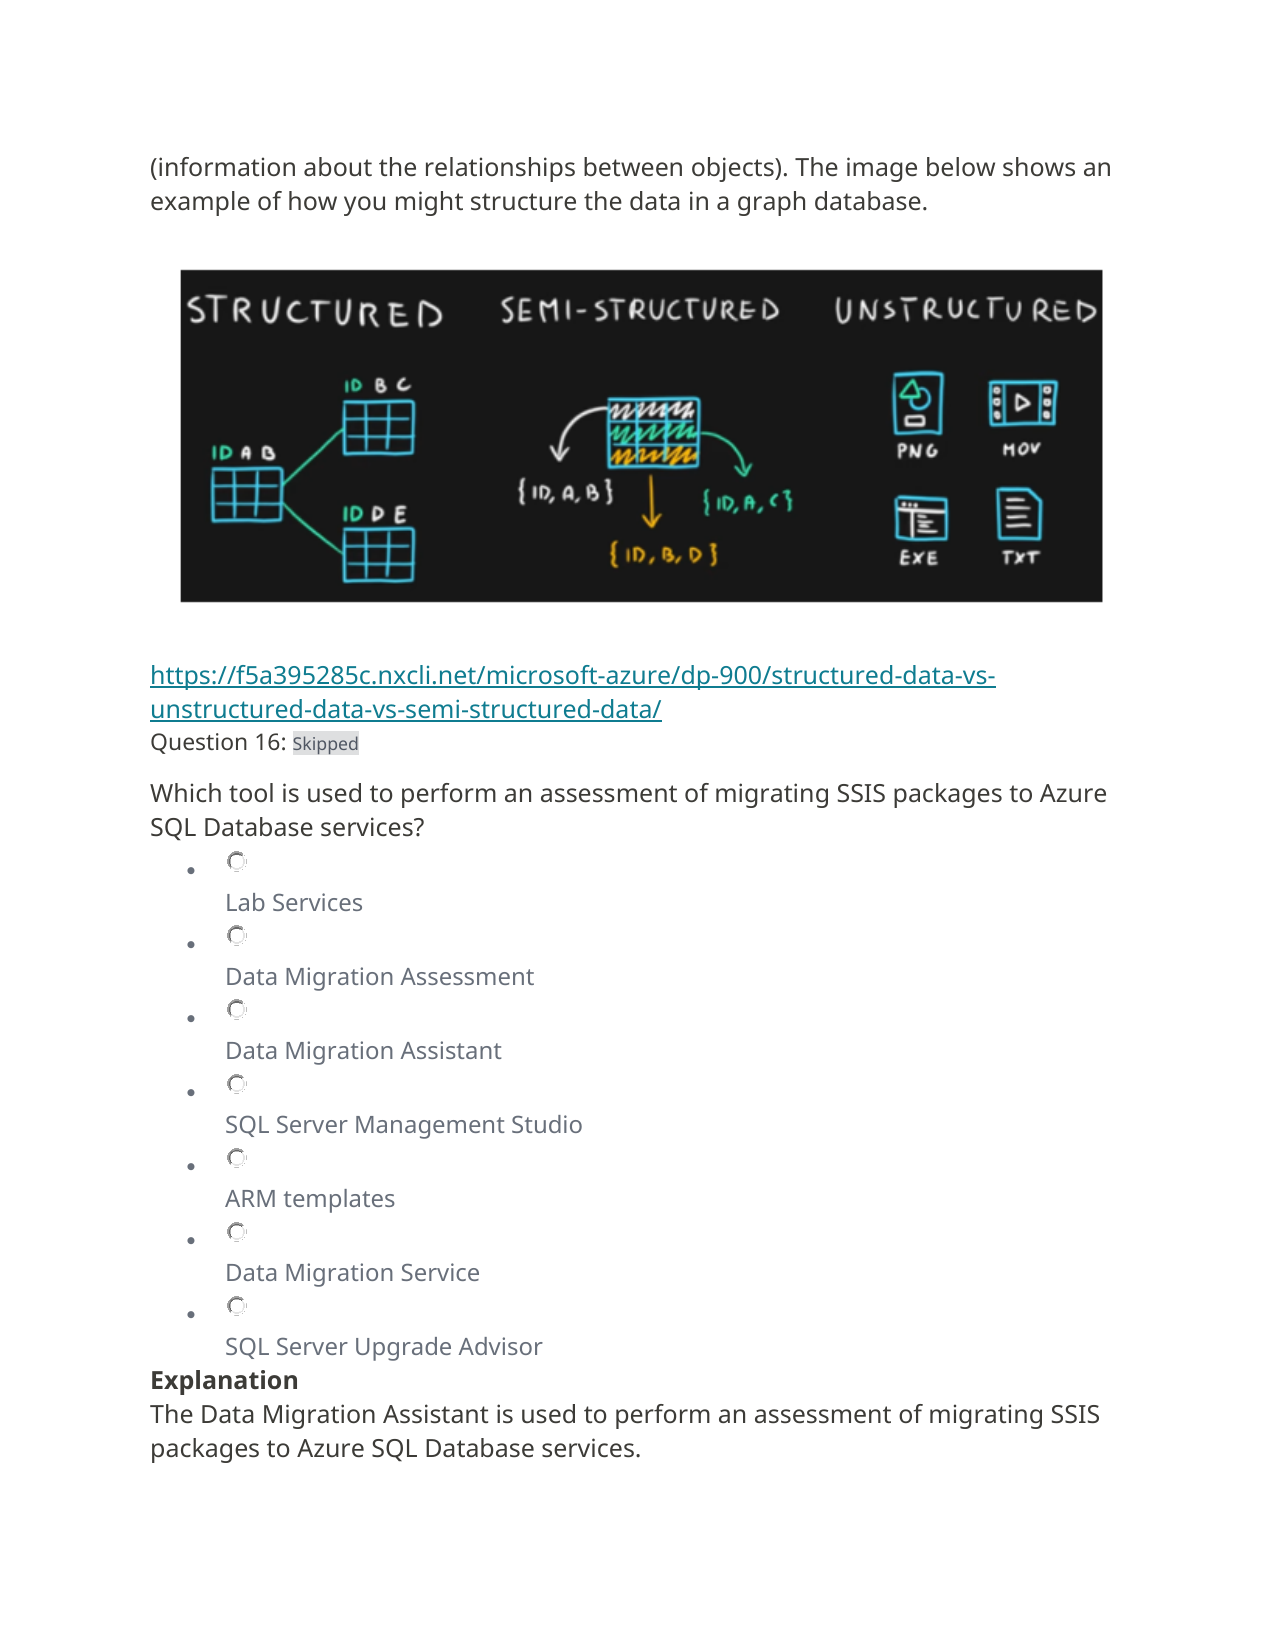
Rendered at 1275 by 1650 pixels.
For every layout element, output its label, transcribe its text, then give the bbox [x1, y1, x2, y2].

list ​ [187, 1214, 1125, 1256]
list ​ [187, 1140, 1125, 1182]
picture [150, 247, 1125, 607]
text ARM templates [225, 1182, 1125, 1214]
subtitle Explanation [150, 1362, 1125, 1396]
text Data Migration Assessment [225, 959, 1125, 992]
list ​ [187, 844, 1125, 885]
text Lab Services [225, 885, 1125, 918]
list ​ [187, 992, 1125, 1033]
text Question 16: Skipped [150, 725, 1125, 757]
text Data Migration Service [225, 1256, 1125, 1288]
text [150, 150, 1125, 218]
text SQL Server Management Studio [225, 1108, 1125, 1140]
text https://f5a395285c.nxcli.net/microsoft-azure/dp-900/structured-data-vs-unstructured-data-vs-semi-structured-data/ [150, 657, 1125, 725]
list ​ [187, 918, 1125, 959]
text Which tool is used to perform an assessment of migrating SSIS packages to Azure SQL Database services? [150, 776, 1125, 844]
text The Data Migration Assistant is used to perform an assessment of migrating SSIS packages to Azure SQL Database services. [150, 1396, 1125, 1464]
list ​ [187, 1066, 1125, 1108]
text Data Migration Assistant [225, 1033, 1125, 1066]
text SQL Server Upgrade Advisor [225, 1330, 1125, 1362]
list ​ [187, 1288, 1125, 1330]
